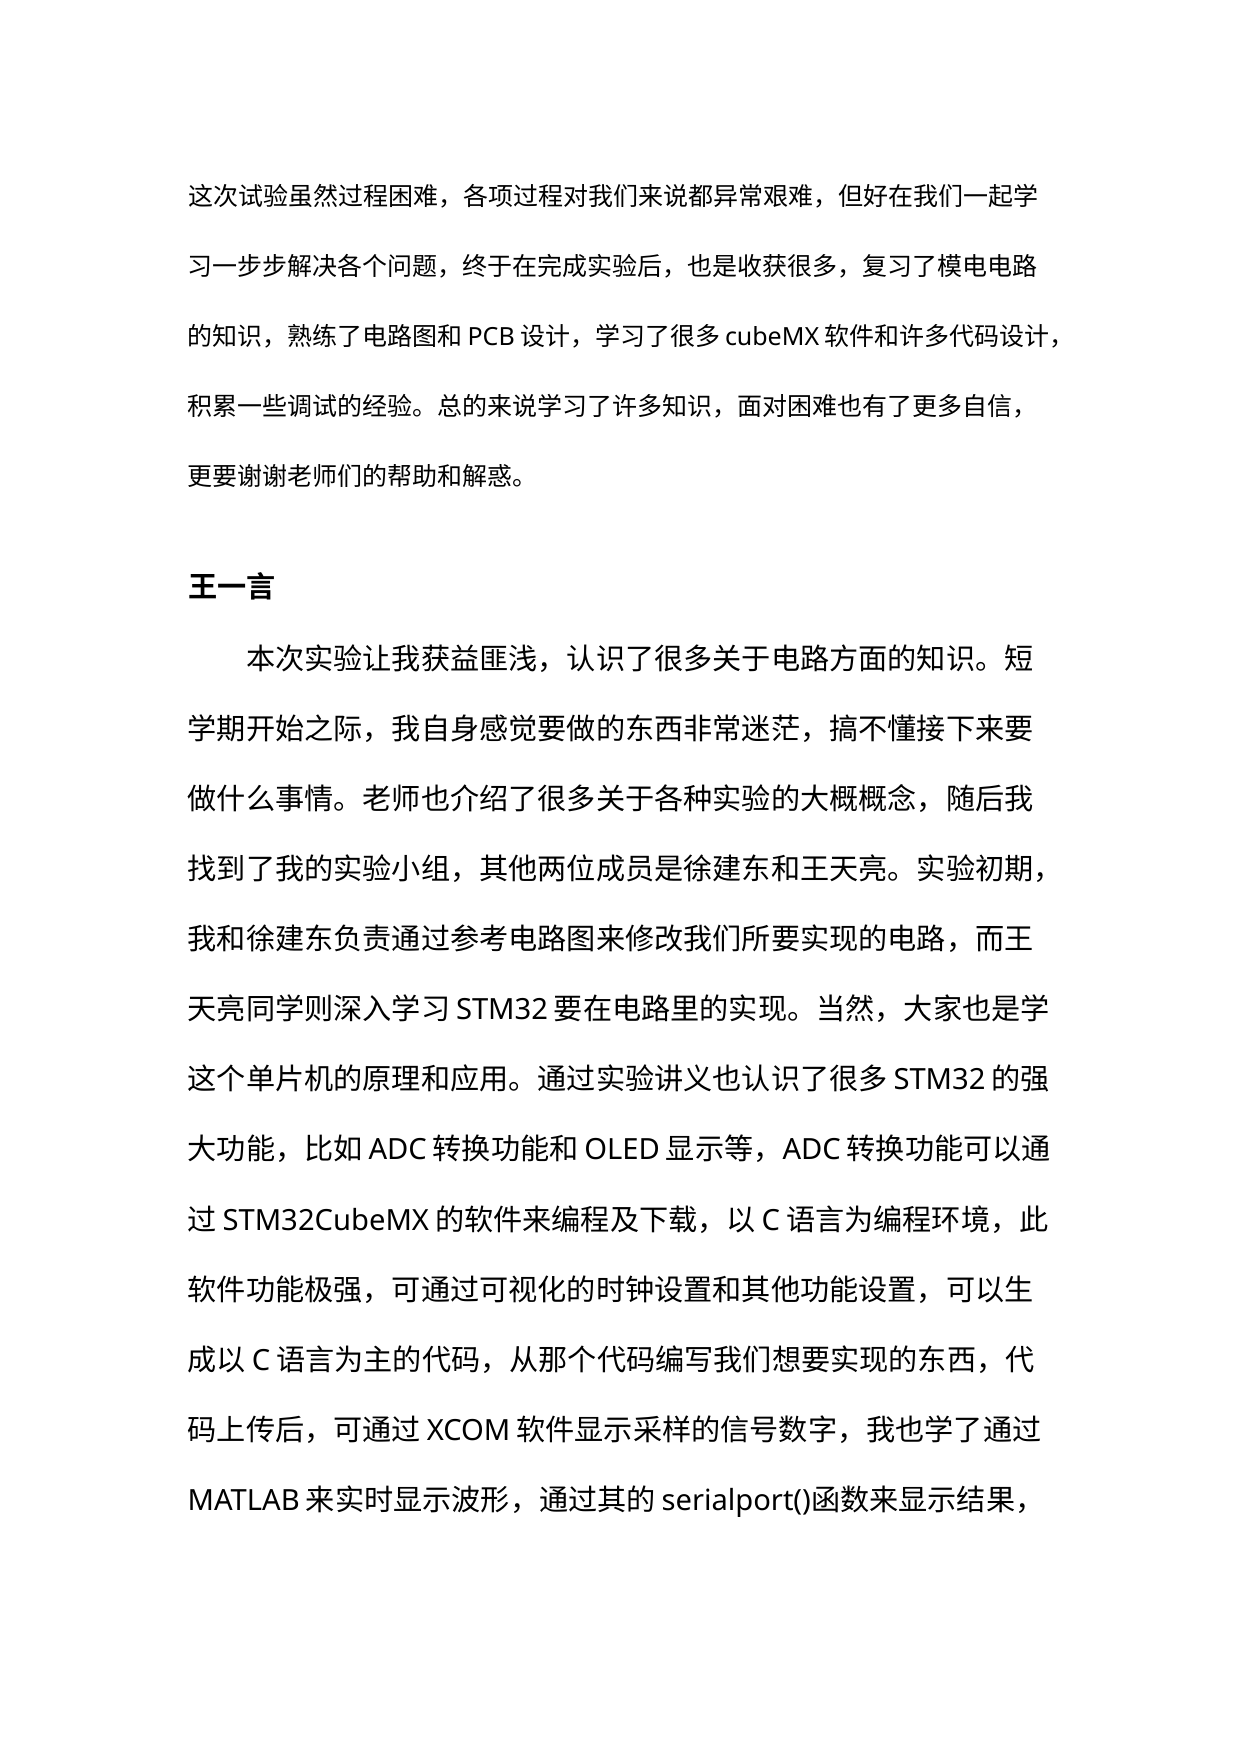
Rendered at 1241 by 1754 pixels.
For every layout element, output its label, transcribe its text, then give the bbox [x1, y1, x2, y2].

text 这次试验虽然过程困难，各项过程对我们来说都异常艰难，但好在我们一起学习一步步解决各个问题，终于在完成实验后，也是收获很多，复习了模电电路的知识，熟练了电路图和PCB设计，学习了很多cubeMX软件和许多代码设计，积累一些调试的经验。总的来说学习了许多知识，面对困难也有了更多自信，更要谢谢老师们的帮助和解惑。 [187, 162, 1053, 507]
text 王一言 [187, 552, 1053, 617]
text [187, 624, 1053, 1530]
